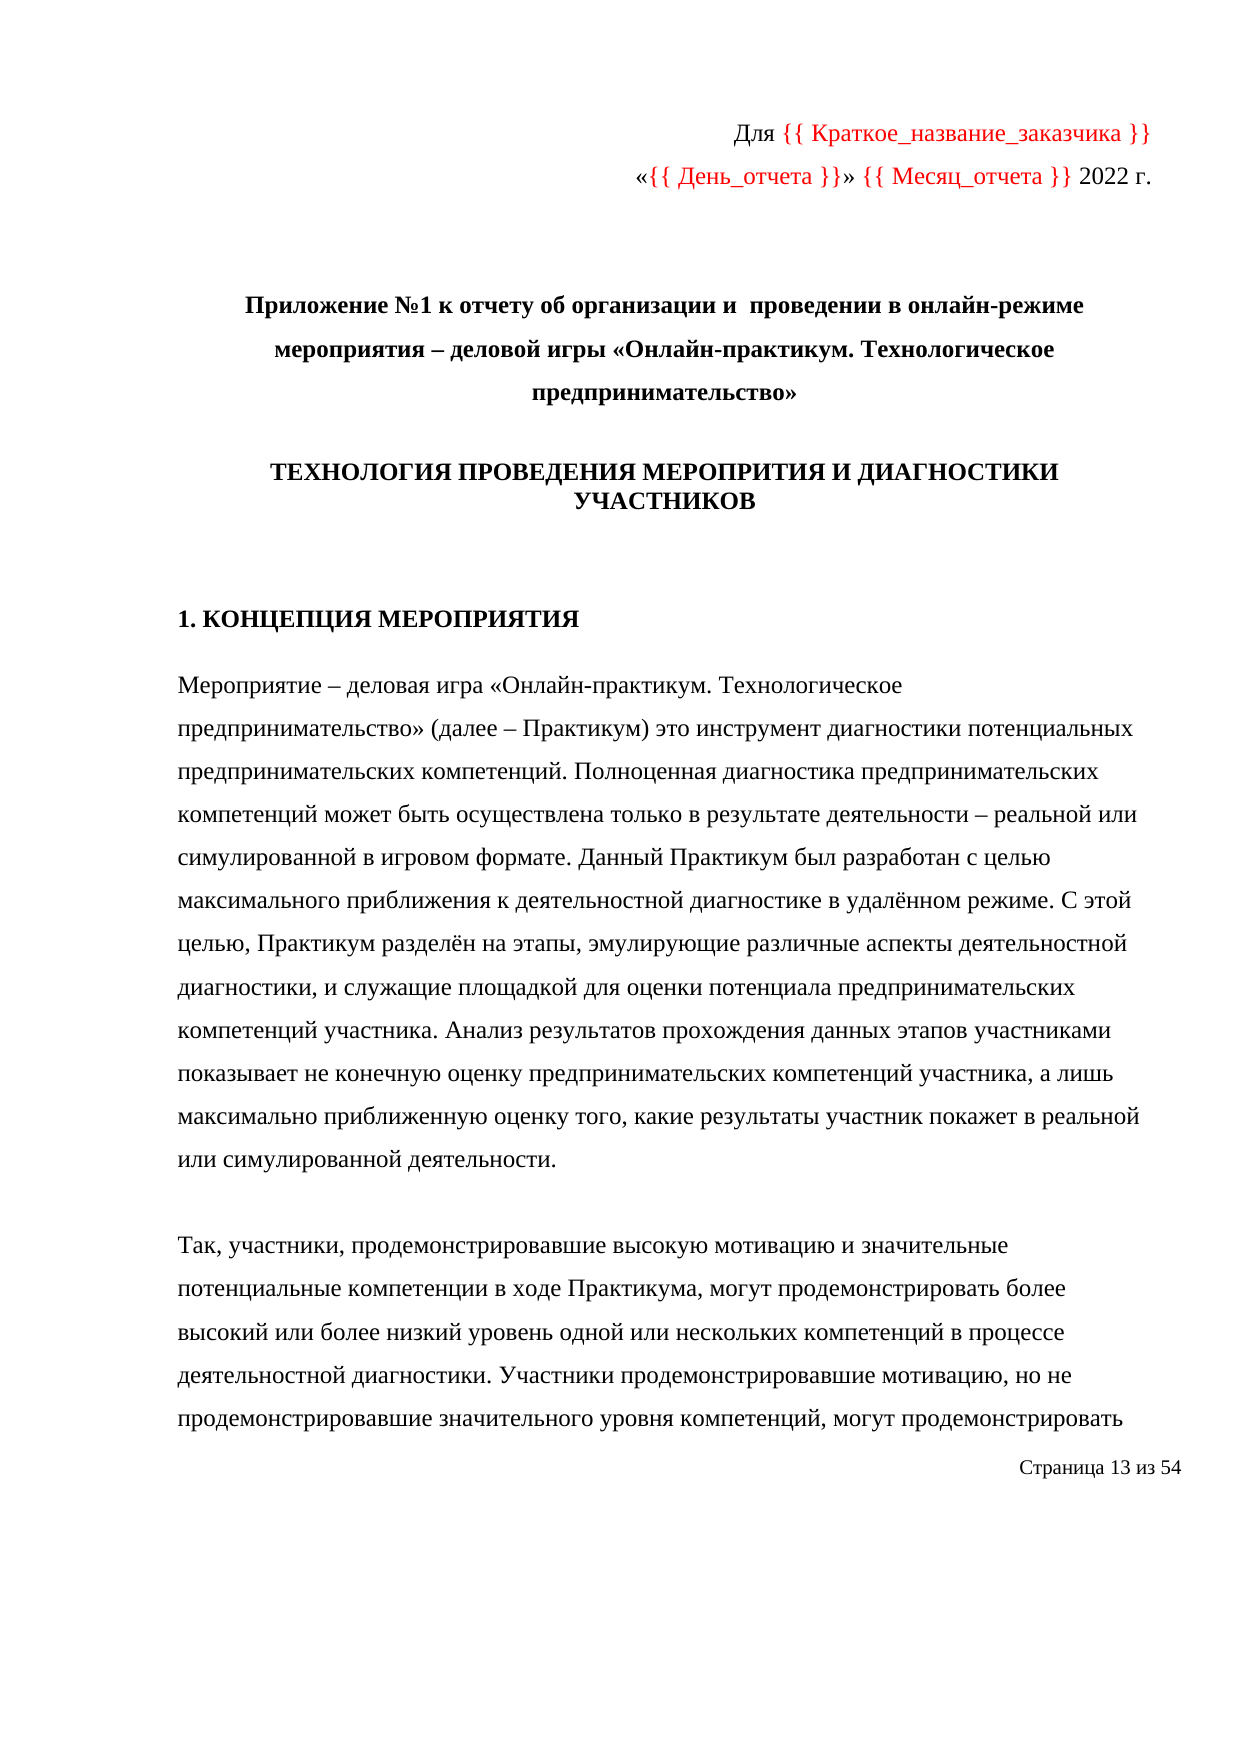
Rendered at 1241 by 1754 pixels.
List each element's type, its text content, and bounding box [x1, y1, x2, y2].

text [177, 1230, 1152, 1432]
text Для {{ Краткое_название_заказчика }} [177, 118, 1152, 147]
text мероприятия – деловой игры «Онлайн-практикум. Технологическое предпринимательство» [177, 334, 1152, 406]
subtitle ТЕХНОЛОГИЯ ПРОВЕДЕНИЯ МЕРОПРИТИЯ И ДИАГНОСТИКИ УЧАСТНИКОВ [177, 457, 1152, 515]
text Мероприятие – деловая игра «Онлайн-практикум. Технологическое предпринимательство» (далее – Практикум) это инструмент диагностики потенциальных предпринимательских компетенций. Полноценная диагностика предпринимательских компетенций может быть осуществлена только в результате деятельности – реальной или симулированной в игровом формате. Данный Практикум был разработан с целью максимального приближения к деятельностной диагностике в удалённом режиме. С этой целью, Практикум разделён на этапы, эмулирующие различные аспекты деятельностной диагностики, и служащие площадкой для оценки потенциала предпринимательских компетенций участника. Анализ результатов прохождения данных этапов участниками показывает не конечную оценку предпринимательских компетенций участника, а лишь максимально приближенную оценку того, какие результаты участник покажет в реальной или симулированной деятельности. [177, 670, 1152, 1173]
text Приложение №1 к отчету об организации и проведении в онлайн-режиме [177, 291, 1152, 319]
subtitle 1. КОНЦЕПЦИЯ МЕРОПРИЯТИЯ [177, 604, 1152, 633]
text «{{ День_отчета }}» {{ Месяц_отчета }} 2022 г. [177, 161, 1152, 190]
